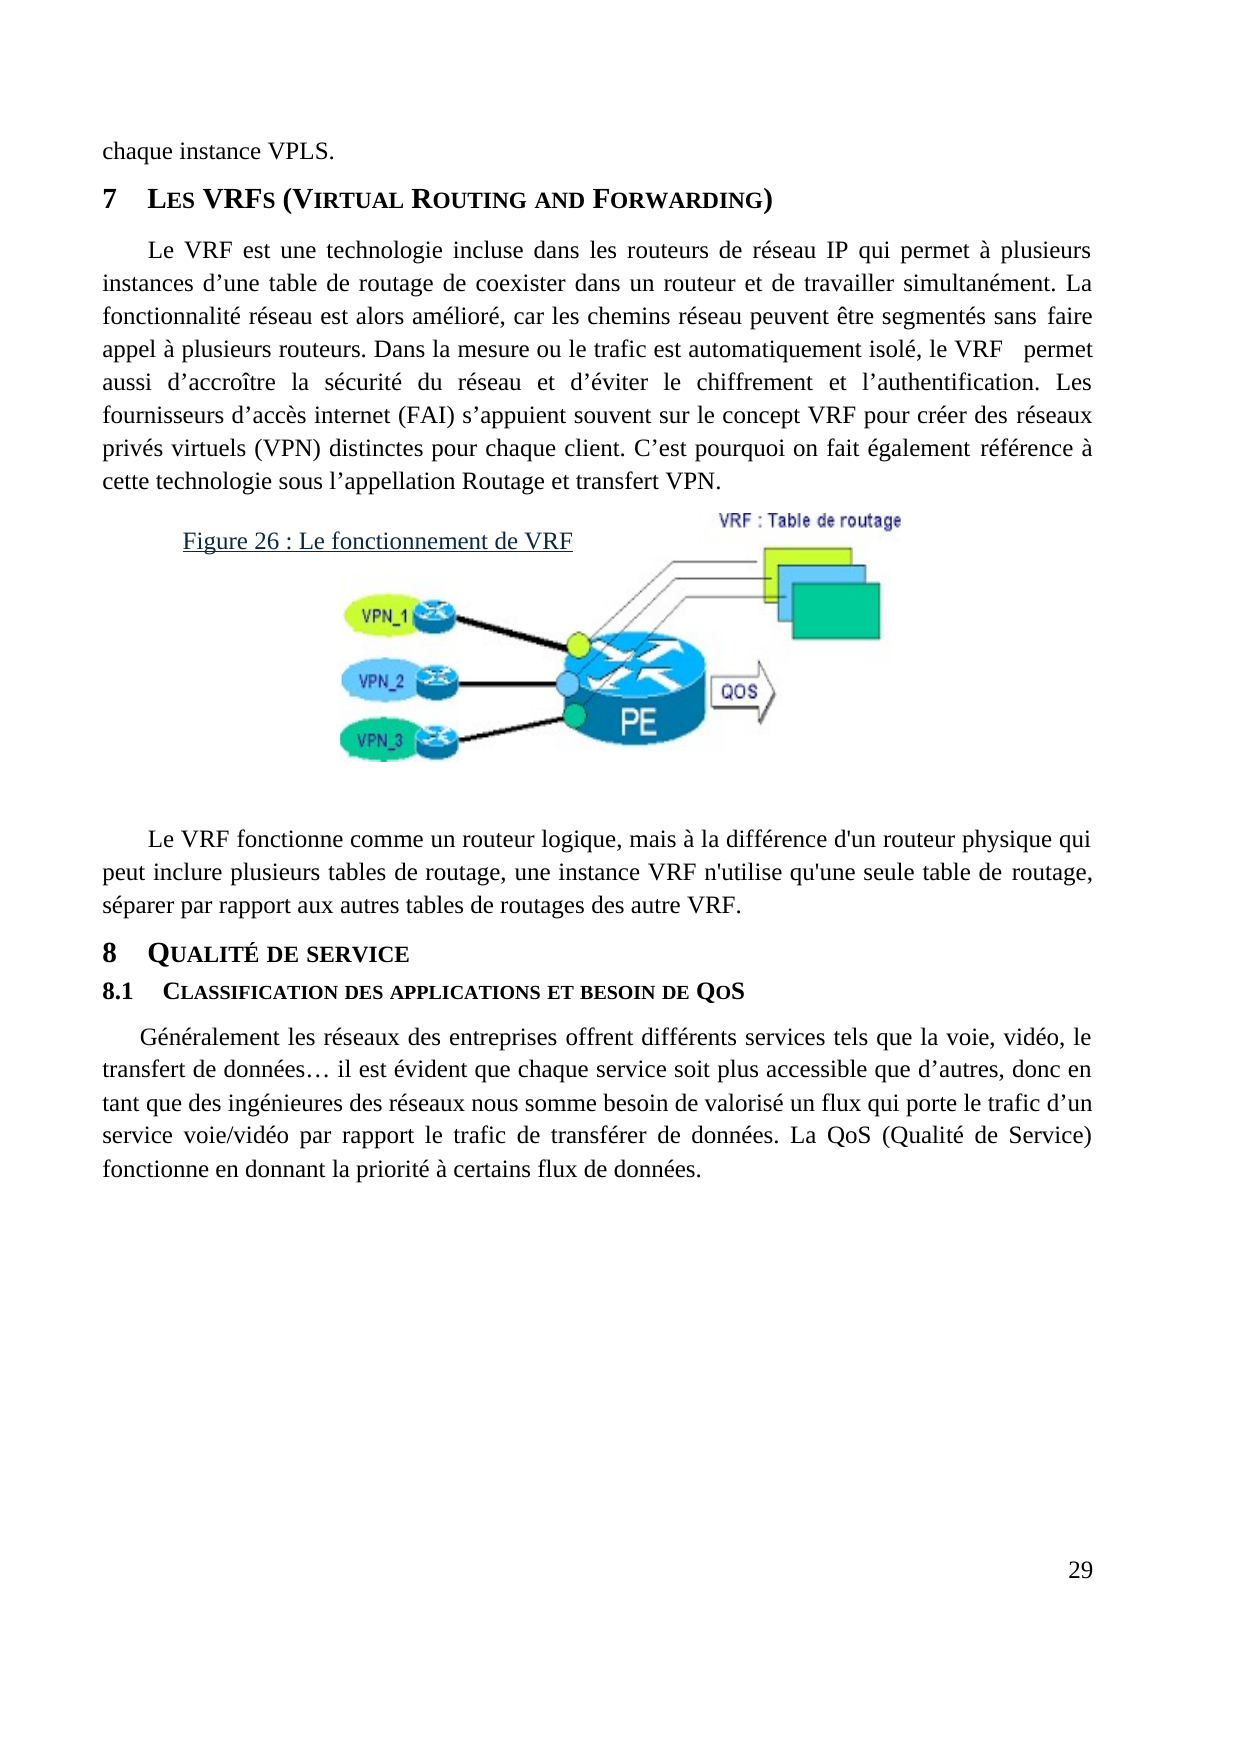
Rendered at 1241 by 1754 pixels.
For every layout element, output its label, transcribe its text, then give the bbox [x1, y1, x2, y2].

subtitle Qualité de service [102, 935, 1093, 969]
text Le VRF fonctionne comme un routeur logique, mais à la différence d'un routeur physique qui peut inclure plusieurs tables de routage, une instance VRF n'utilise qu'une seule table de routage, séparer par rapport aux autres tables de routages des autre VRF. [102, 824, 1093, 919]
picture [339, 513, 901, 762]
subtitle Les VRFs (Virtual Routing and Forwarding) [102, 182, 1093, 215]
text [102, 136, 1093, 165]
subtitle Classification des applications et besoin de QoS [102, 976, 1093, 1005]
text Le VRF est une technologie incluse dans les routeurs de réseau IP qui permet à plusieurs instances d’une table de routage de coexister dans un routeur et de travailler simultanément. La fonctionnalité réseau est alors amélioré, car les chemins réseau peuvent être segmentés sans faire appel à plusieurs routeurs. Dans la mesure ou le trafic est automatiquement isolé, le VRF permet aussi d’accroître la sécurité du réseau et d’éviter le chiffrement et l’authentification. Les fournisseurs d’accès internet (FAI) s’appuient souvent sur le concept VRF pour créer des réseaux privés virtuels (VPN) distinctes pour chaque client. C’est pourquoi on fait également référence à cette technologie sous l’appellation Routage et transfert VPN. [102, 235, 1093, 495]
text Généralement les réseaux des entreprises offrent différents services tels que la voie, vidéo, le transfert de données… il est évident que chaque service soit plus accessible que d’autres, donc en tant que des ingénieures des réseaux nous somme besoin de valorisé un flux qui porte le trafic d’un service voie/vidéo par rapport le trafic de transférer de données. La QoS (Qualité de Service) fonctionne en donnant la priorité à certains flux de données. [102, 1022, 1093, 1182]
